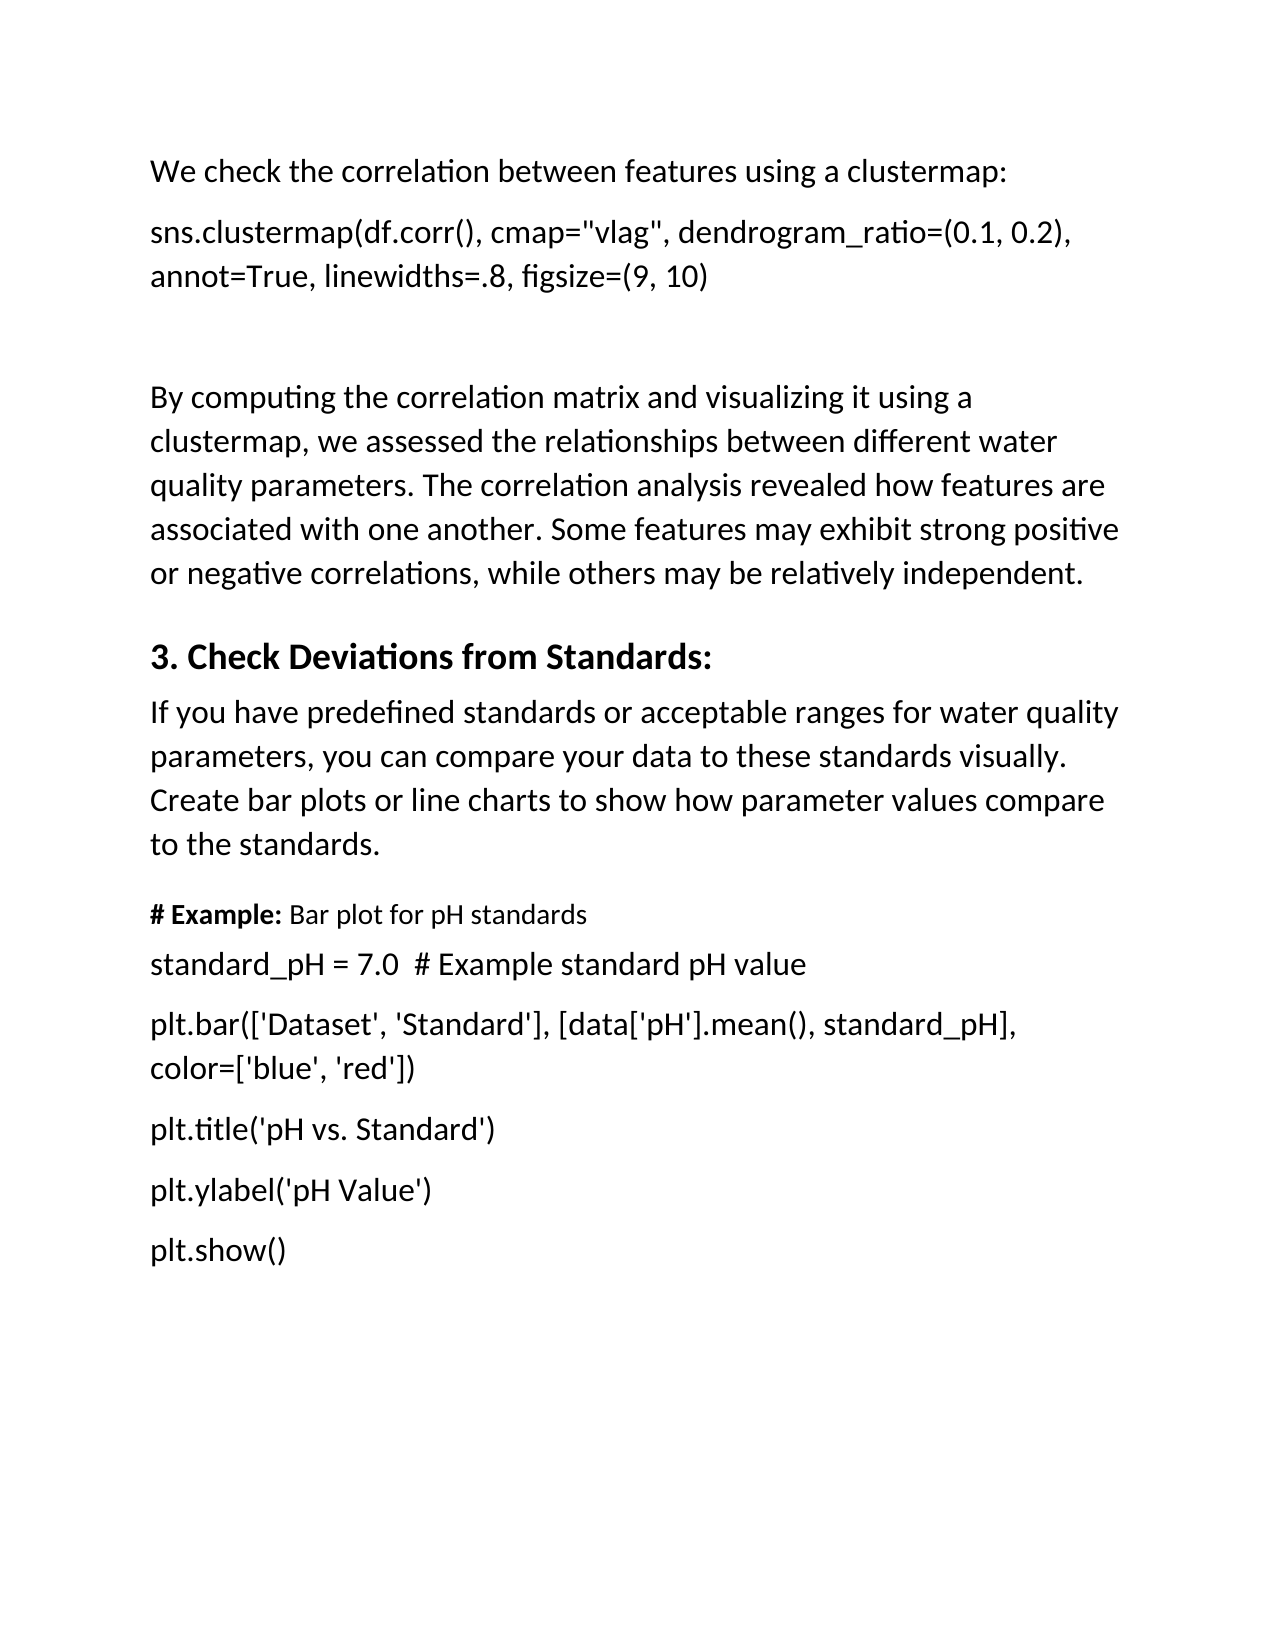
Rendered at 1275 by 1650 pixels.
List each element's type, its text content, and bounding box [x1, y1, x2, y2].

text sns.clustermap(df.corr(), cmap="vlag", dendrogram_ratio=(0.1, 0.2), annot=True, linewidths=.8, figsize=(9, 10) [150, 211, 1125, 295]
subtitle # Example: Bar plot for pH standards [150, 896, 1125, 932]
text plt.title('pH vs. Standard') [150, 1108, 1125, 1149]
text By computing the correlation matrix and visualizing it using a clustermap, we assessed the relationships between different water quality parameters. The correlation analysis revealed how features are associated with one another. Some features may exhibit strong positive or negative correlations, while others may be relatively independent. [150, 376, 1125, 592]
text plt.show() [150, 1229, 1125, 1270]
subtitle 3. Check Deviations from Standards: [150, 633, 1125, 679]
text We check the correlation between features using a clustermap: [150, 150, 1125, 191]
text If you have predefined standards or acceptable ranges for water quality parameters, you can compare your data to these standards visually. Create bar plots or line charts to show how parameter values compare to the standards. [150, 691, 1125, 863]
text plt.ylabel('pH Value') [150, 1168, 1125, 1209]
text plt.bar(['Dataset', 'Standard'], [data['pH'].mean(), standard_pH], color=['blue', 'red']) [150, 1003, 1125, 1088]
text standard_pH = 7.0 # Example standard pH value [150, 943, 1125, 983]
